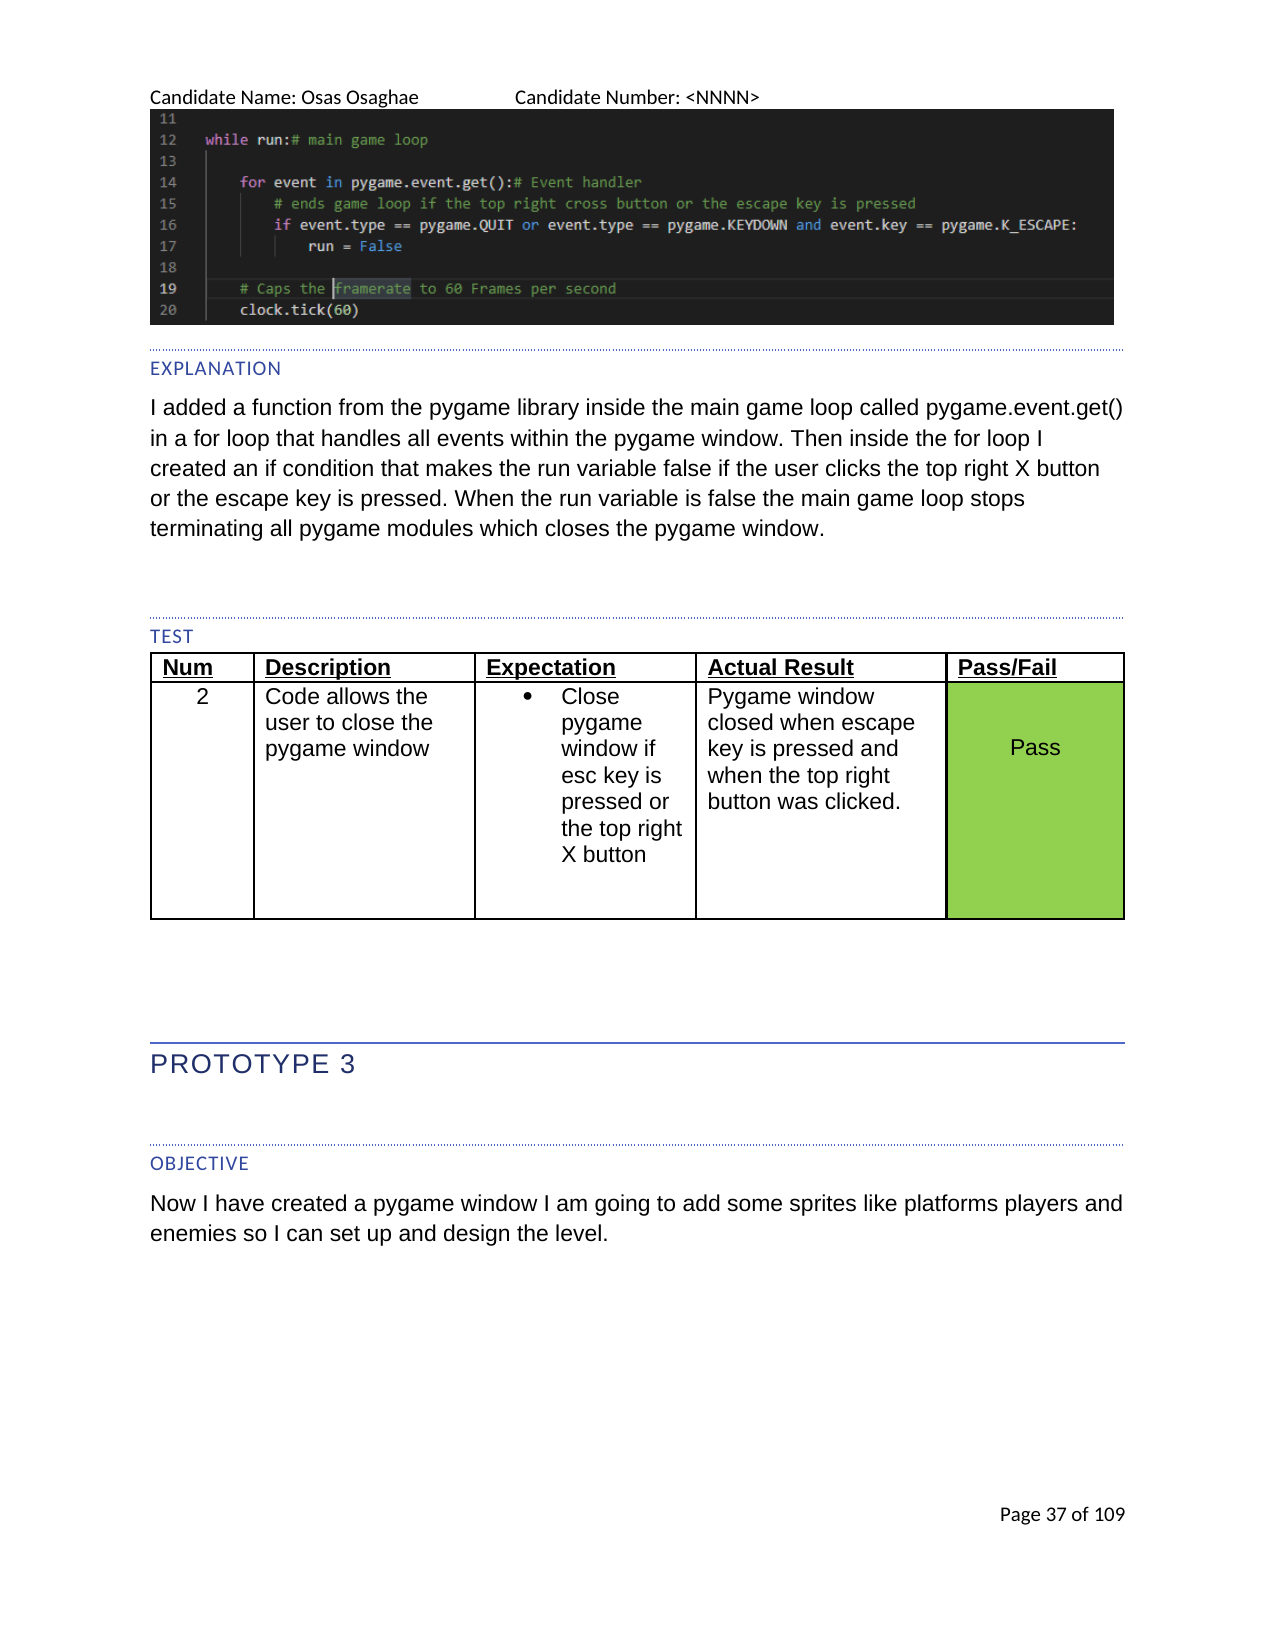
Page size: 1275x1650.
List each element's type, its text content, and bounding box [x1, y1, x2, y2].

table_header Expectation [476, 654, 695, 681]
subtitle Explanation [150, 349, 1125, 380]
table_cell Code allows the user to close the pygame window [255, 683, 474, 918]
table_cell Close pygame window if esc key is pressed or the top right X button [476, 683, 695, 918]
picture [150, 109, 1114, 325]
subtitle Prototype 3 [150, 1044, 1125, 1079]
text I added a function from the pygame library inside the main game loop called pygame.event.get() in a for loop that handles all events within the pygame window. Then inside the for loop I created an if condition that makes the run variable false if the user clicks the top right X button or the escape key is pressed. When the run variable is false the main game loop stops terminating all pygame modules which closes the pygame window. [150, 394, 1125, 542]
subtitle Objective [150, 1144, 1125, 1175]
table_header Num [152, 654, 253, 681]
table_cell Pass [948, 683, 1123, 918]
table_cell Pygame window closed when escape key is pressed and when the top right button was clicked. [697, 683, 945, 918]
table_cell 2 [152, 683, 253, 918]
table_header Pass/Fail [948, 654, 1123, 681]
subtitle Test [150, 617, 1125, 648]
table_header Description [255, 654, 474, 681]
text Now I have created a pygame window I am going to add some sprites like platforms players and enemies so I can set up and design the level. [150, 1189, 1125, 1246]
table_header Actual Result [697, 654, 945, 681]
